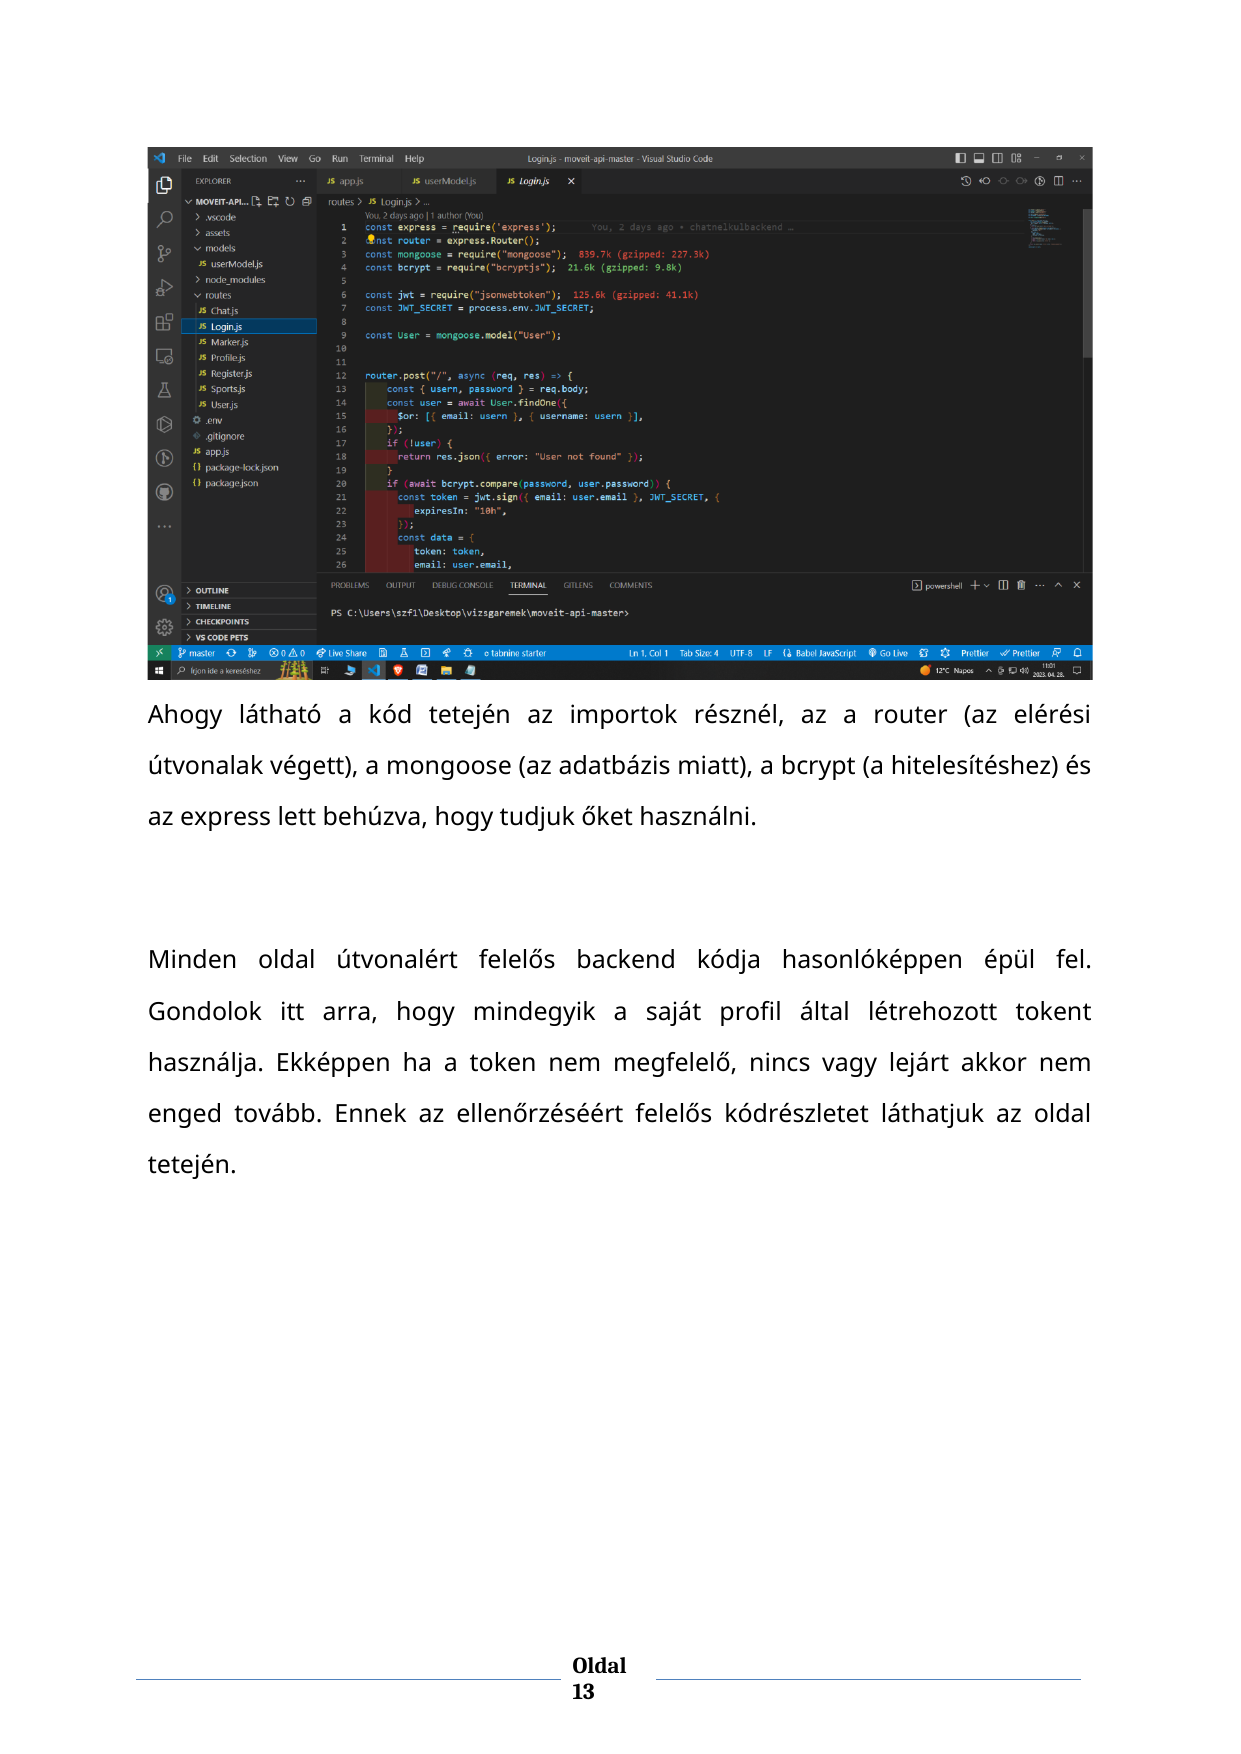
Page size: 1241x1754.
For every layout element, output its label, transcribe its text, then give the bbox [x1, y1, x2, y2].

picture [147, 147, 1093, 680]
text Minden oldal útvonalért felelős backend kódja hasonlóképpen épül fel. Gondolok itt arra, hogy mindegyik a saját profil által létrehozott tokent használja. Ekképpen ha a token nem megfelelő, nincs vagy lejárt akkor nem enged tovább. Ennek az ellenőrzéséért felelős kódrészletet láthatjuk az oldal tetején. [148, 942, 1093, 1180]
text Ahogy látható a kód tetején az importok résznél, az a router (az elérési útvonalak végett), a mongoose (az adatbázis miatt), a bcrypt (a hitelesítéshez) és az express lett behúzva, hogy tudjuk őket használni. [148, 680, 1093, 832]
